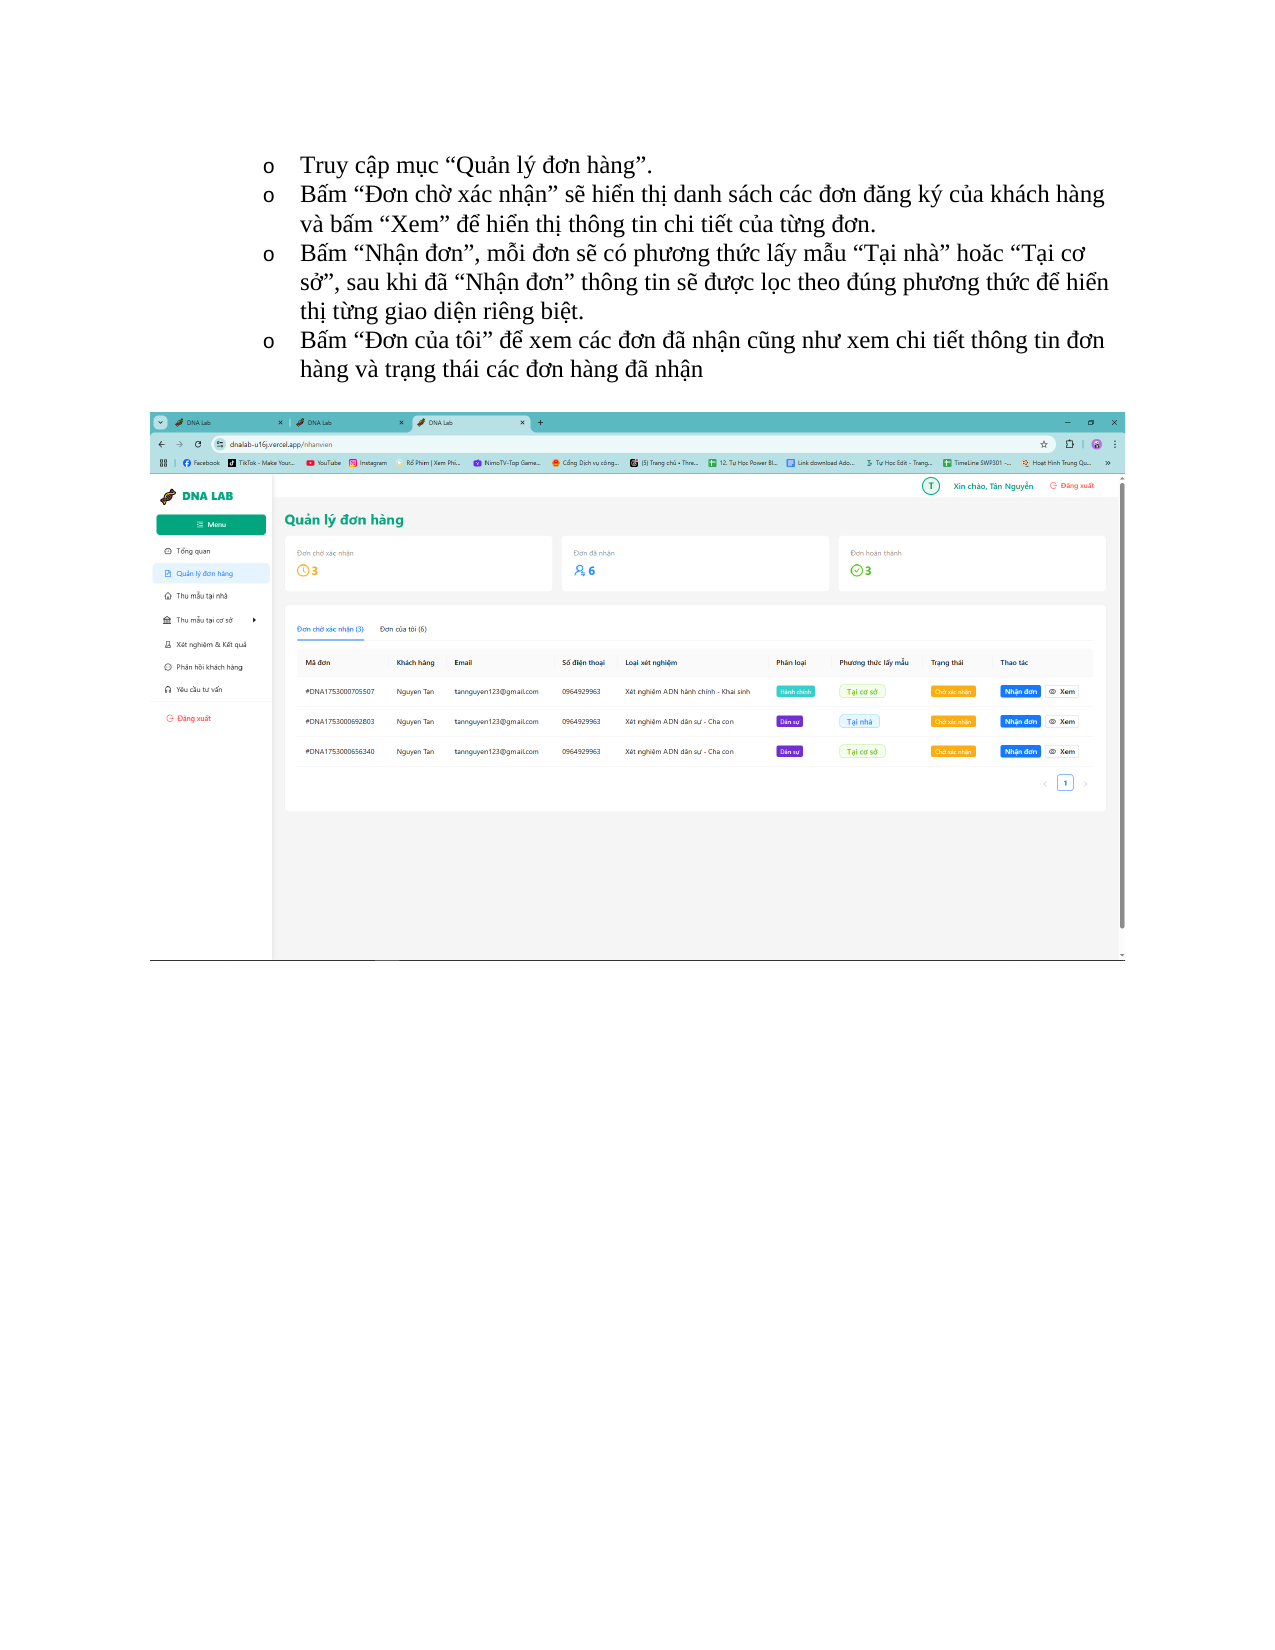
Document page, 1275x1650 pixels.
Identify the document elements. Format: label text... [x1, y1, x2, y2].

list Bấm “Đơn của tôi” để xem các đơn đã nhận cũng như xem chi tiết thông tin đơn hàng và trạng thái các đơn hàng đã nhận [262, 325, 1125, 383]
list Bấm “Đơn chờ xác nhận” sẽ hiển thị danh sách các đơn đăng ký của khách hàng và bấm “Xem” để hiển thị thông tin chi tiết của từng đơn. [262, 179, 1125, 238]
picture [150, 412, 1125, 961]
list Truy cập mục “Quản lý đơn hàng”. [262, 150, 1125, 179]
list Bấm “Nhận đơn”, mỗi đơn sẽ có phương thức lấy mẫu “Tại nhà” hoăc “Tại cơ sở”, sau khi đã “Nhận đơn” thông tin sẽ được lọc theo đúng phương thức để hiển thị từng giao diện riêng biệt. [262, 238, 1125, 325]
